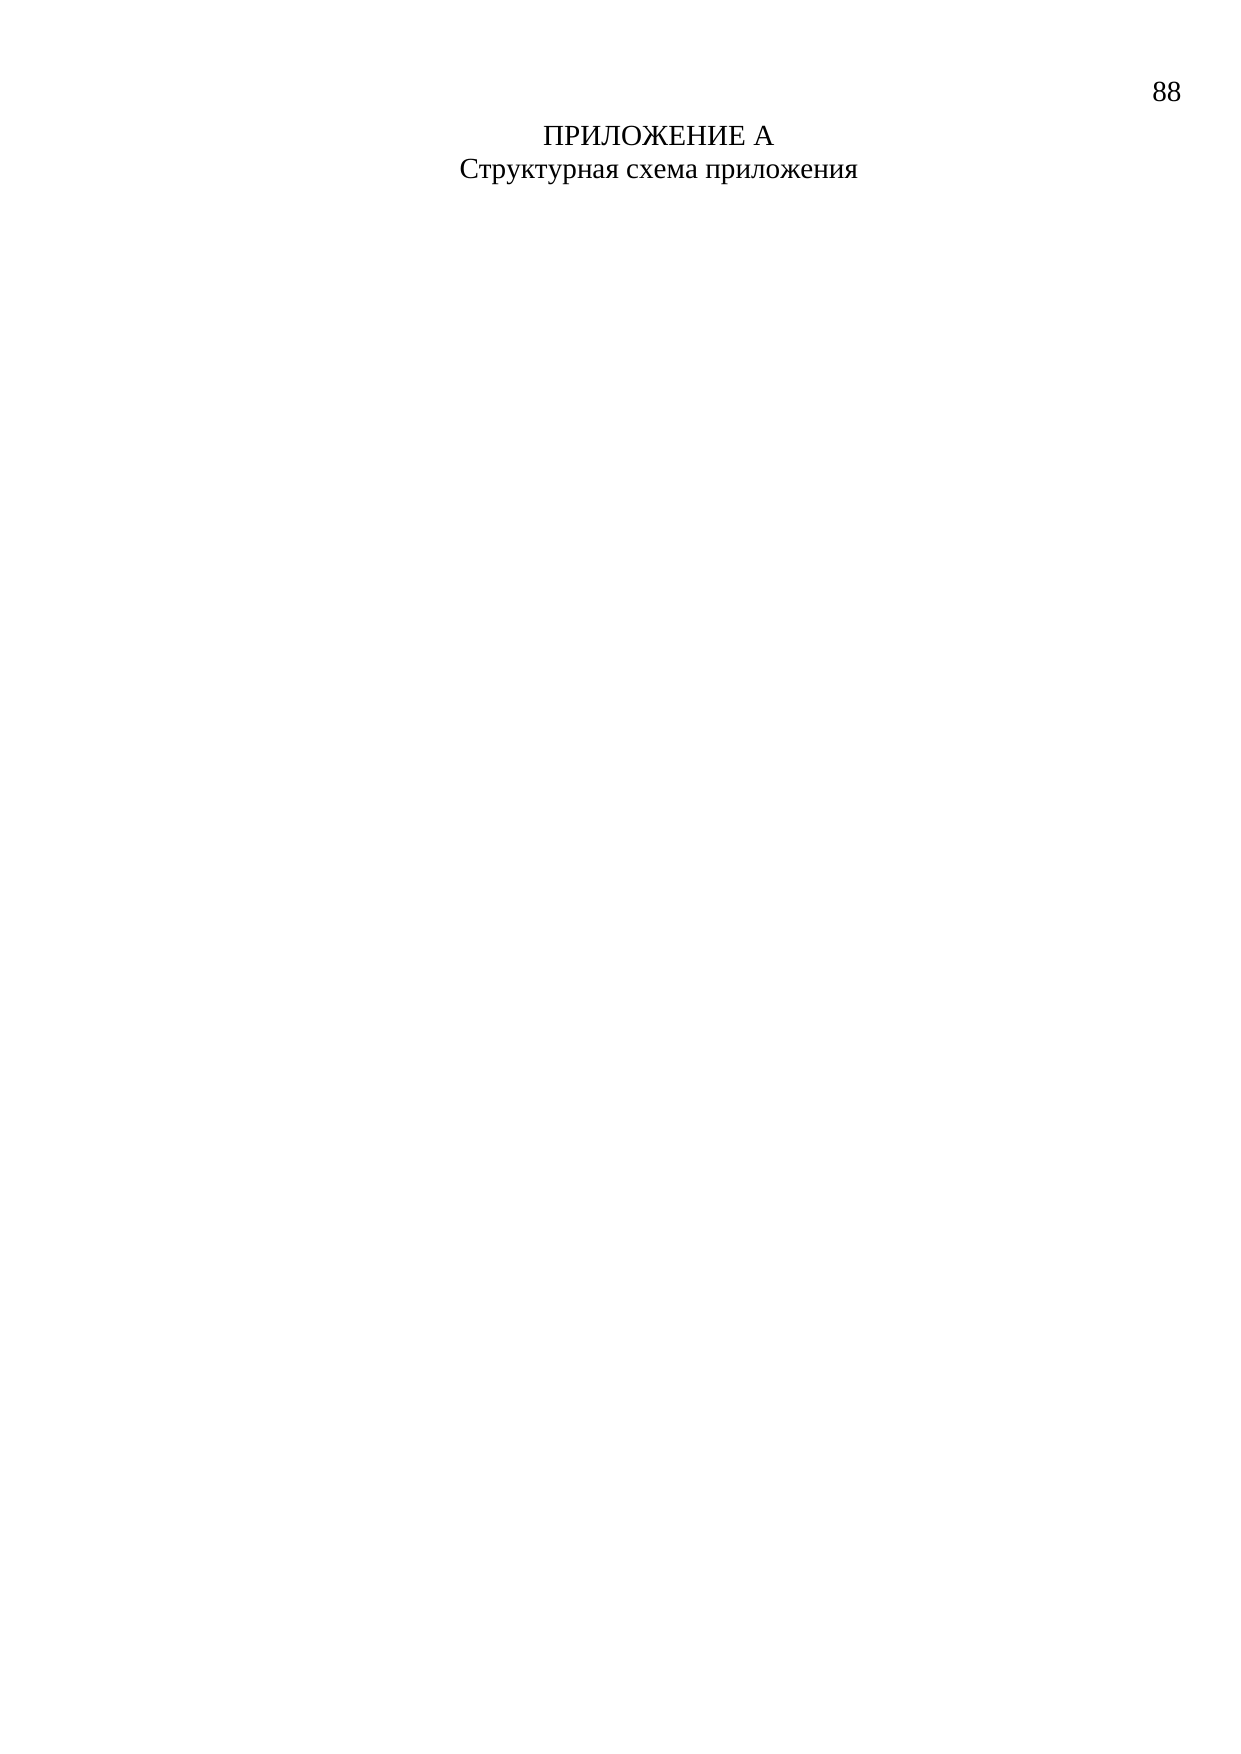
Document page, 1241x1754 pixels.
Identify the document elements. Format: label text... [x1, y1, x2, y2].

text ПРИЛОЖЕНИЕ А [136, 118, 1181, 152]
text Структурная схема приложения [136, 152, 1181, 185]
